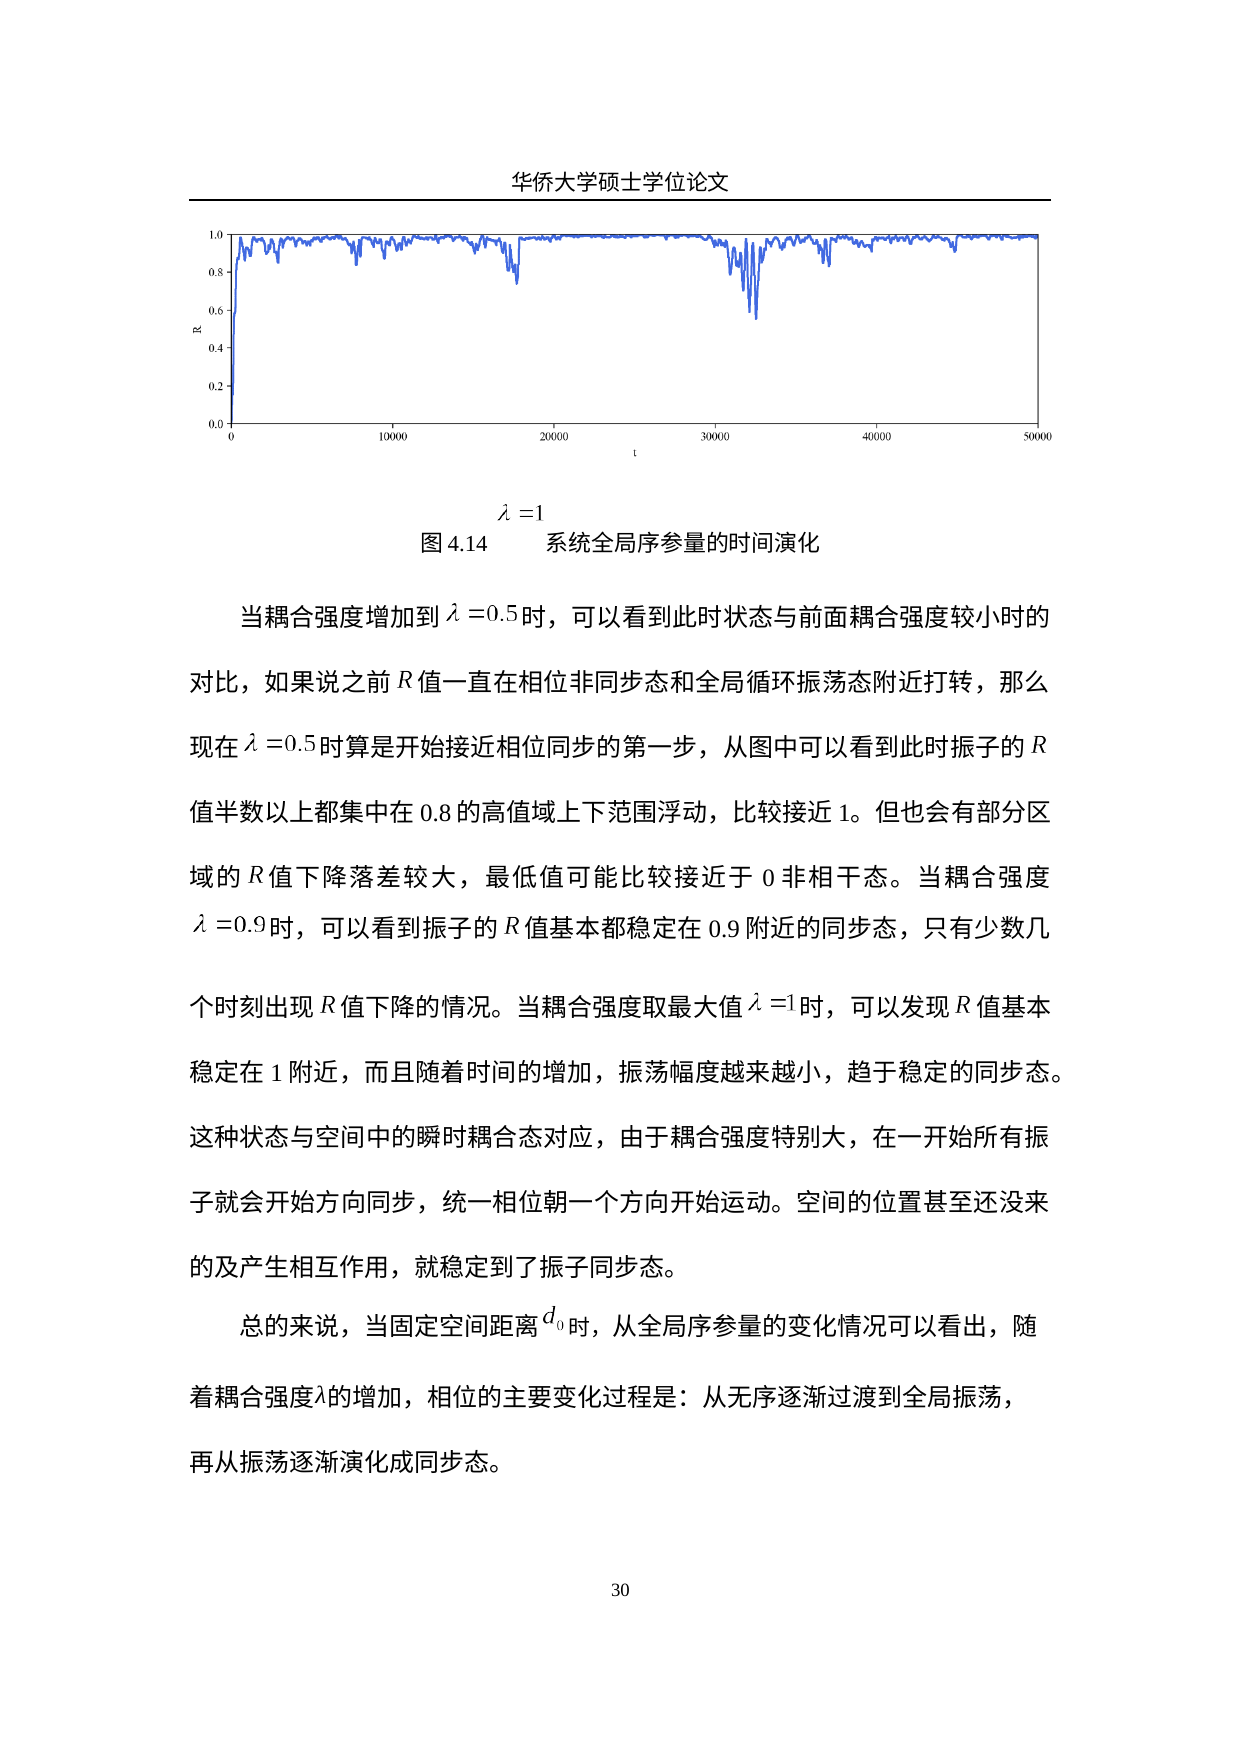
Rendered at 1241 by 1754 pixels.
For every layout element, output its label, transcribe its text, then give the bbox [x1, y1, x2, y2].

text 总的来说，当固定空间距离时，从全局序参量的变化情况可以看出，随着耦合强度的增加，相位的主要变化过程是：从无序逐渐过渡到全局振荡，再从振荡逐渐演化成同步态。 [189, 1298, 1051, 1493]
text 当耦合强度增加到时，可以看到此时状态与前面耦合强度较小时的对比，如果说之前值一直在相位非同步态和全局循环振荡态附近打转，那么现在时算是开始接近相位同步的第一步，从图中可以看到此时振子的值半数以上都集中在0.8的高值域上下范围浮动，比较接近1。但也会有部分区域的值下降落差较大，最低值可能比较接近于0非相干态。当耦合强度时，可以看到振子的值基本都稳定在0.9附近的同步态，只有少数几个时刻出现值下降的情况。当耦合强度取最大值时，可以发现值基本稳定在1附近，而且随着时间的增加，振荡幅度越来越小，趋于稳定的同步态。这种状态与空间中的瞬时耦合态对应，由于耦合强度特别大，在一开始所有振子就会开始方向同步，统一相位朝一个方向开始运动。空间的位置甚至还没来的及产生相互作用，就稳定到了振子同步态。 [189, 583, 1051, 1298]
picture [188, 227, 1055, 459]
text 图4.14 系统全局序参量的时间演化 [189, 499, 1051, 558]
